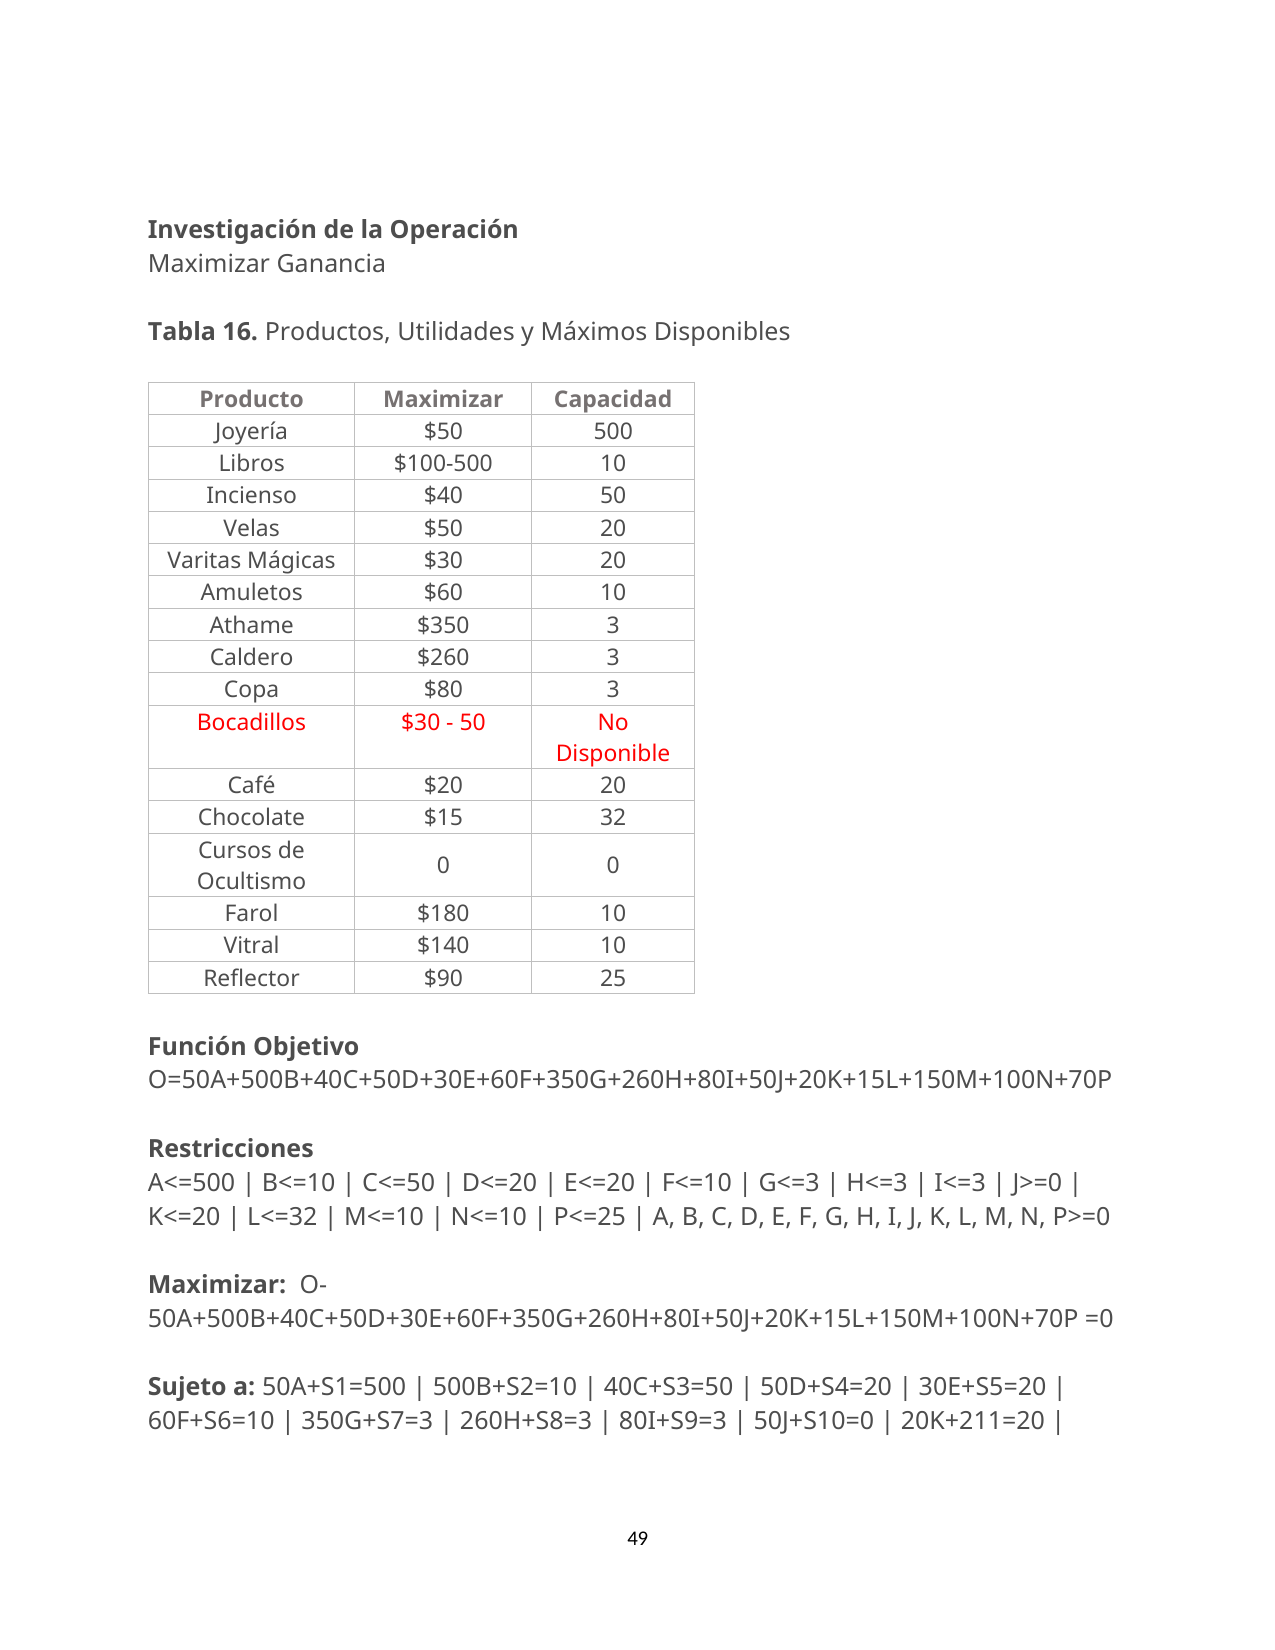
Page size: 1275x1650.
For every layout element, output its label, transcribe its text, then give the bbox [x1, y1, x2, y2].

table_cell Joyería [149, 415, 354, 446]
table_cell Caldero [149, 641, 354, 672]
table_cell $50 [355, 415, 531, 446]
table_cell $15 [355, 801, 531, 833]
table_cell $100-500 [355, 447, 531, 478]
table_cell Incienso [149, 480, 354, 511]
table_cell 25 [532, 962, 694, 993]
table_cell $180 [355, 897, 531, 928]
table_cell Copa [149, 673, 354, 704]
table_cell 0 [355, 834, 531, 896]
table_cell 10 [532, 576, 694, 608]
table_cell $30 - 50 [355, 706, 531, 768]
table_cell 3 [532, 609, 694, 640]
table_header Capacidad [532, 383, 694, 414]
table_cell $260 [355, 641, 531, 672]
table_cell 10 [532, 447, 694, 478]
table_cell $80 [355, 673, 531, 704]
text Función Objetivo [148, 1028, 1127, 1062]
table_cell 3 [532, 641, 694, 672]
table_cell Velas [149, 512, 354, 543]
table_cell Vitral [149, 930, 354, 961]
text O=50A+500B+40C+50D+30E+60F+350G+260H+80I+50J+20K+15L+150M+100N+70P [148, 1062, 1127, 1096]
table_cell 10 [532, 930, 694, 961]
table_cell Café [149, 769, 354, 800]
table_cell Chocolate [149, 801, 354, 833]
table_cell $350 [355, 609, 531, 640]
table_cell $40 [355, 480, 531, 511]
text Investigación de la Operación [148, 211, 1127, 245]
table_cell Libros [149, 447, 354, 478]
table_cell $90 [355, 962, 531, 993]
text Maximizar: O-50A+500B+40C+50D+30E+60F+350G+260H+80I+50J+20K+15L+150M+100N+70P =0 [148, 1267, 1127, 1335]
text Tabla 16. Productos, Utilidades y Máximos Disponibles [148, 313, 1127, 347]
table_cell $140 [355, 930, 531, 961]
table_cell 32 [532, 801, 694, 833]
table_cell 500 [532, 415, 694, 446]
table_cell No Disponible [532, 706, 694, 768]
table_cell Cursos de Ocultismo [149, 834, 354, 896]
table_cell Farol [149, 897, 354, 928]
table_cell Athame [149, 609, 354, 640]
table_cell 20 [532, 512, 694, 543]
text Restricciones [148, 1130, 1127, 1164]
table_header Producto [149, 383, 354, 414]
table_cell $30 [355, 544, 531, 575]
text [148, 1369, 1127, 1437]
table_cell 50 [532, 480, 694, 511]
table_cell Reflector [149, 962, 354, 993]
table_cell 0 [532, 834, 694, 896]
table_cell 10 [532, 897, 694, 928]
table_header Maximizar [355, 383, 531, 414]
table_cell $50 [355, 512, 531, 543]
table_cell Amuletos [149, 576, 354, 608]
table_cell Bocadillos [149, 706, 354, 768]
table_cell 3 [532, 673, 694, 704]
table_cell 20 [532, 544, 694, 575]
text Maximizar Ganancia [148, 245, 1127, 279]
text A<=500 | B<=10 | C<=50 | D<=20 | E<=20 | F<=10 | G<=3 | H<=3 | I<=3 | J>=0 | K<=20 | L<=32 | M<=10 | N<=10 | P<=25 | A, B, C, D, E, F, G, H, I, J, K, L, M, N, P>=0 [148, 1164, 1127, 1232]
table_cell 20 [532, 769, 694, 800]
table_cell $60 [355, 576, 531, 608]
table_cell $20 [355, 769, 531, 800]
table_cell Varitas Mágicas [149, 544, 354, 575]
